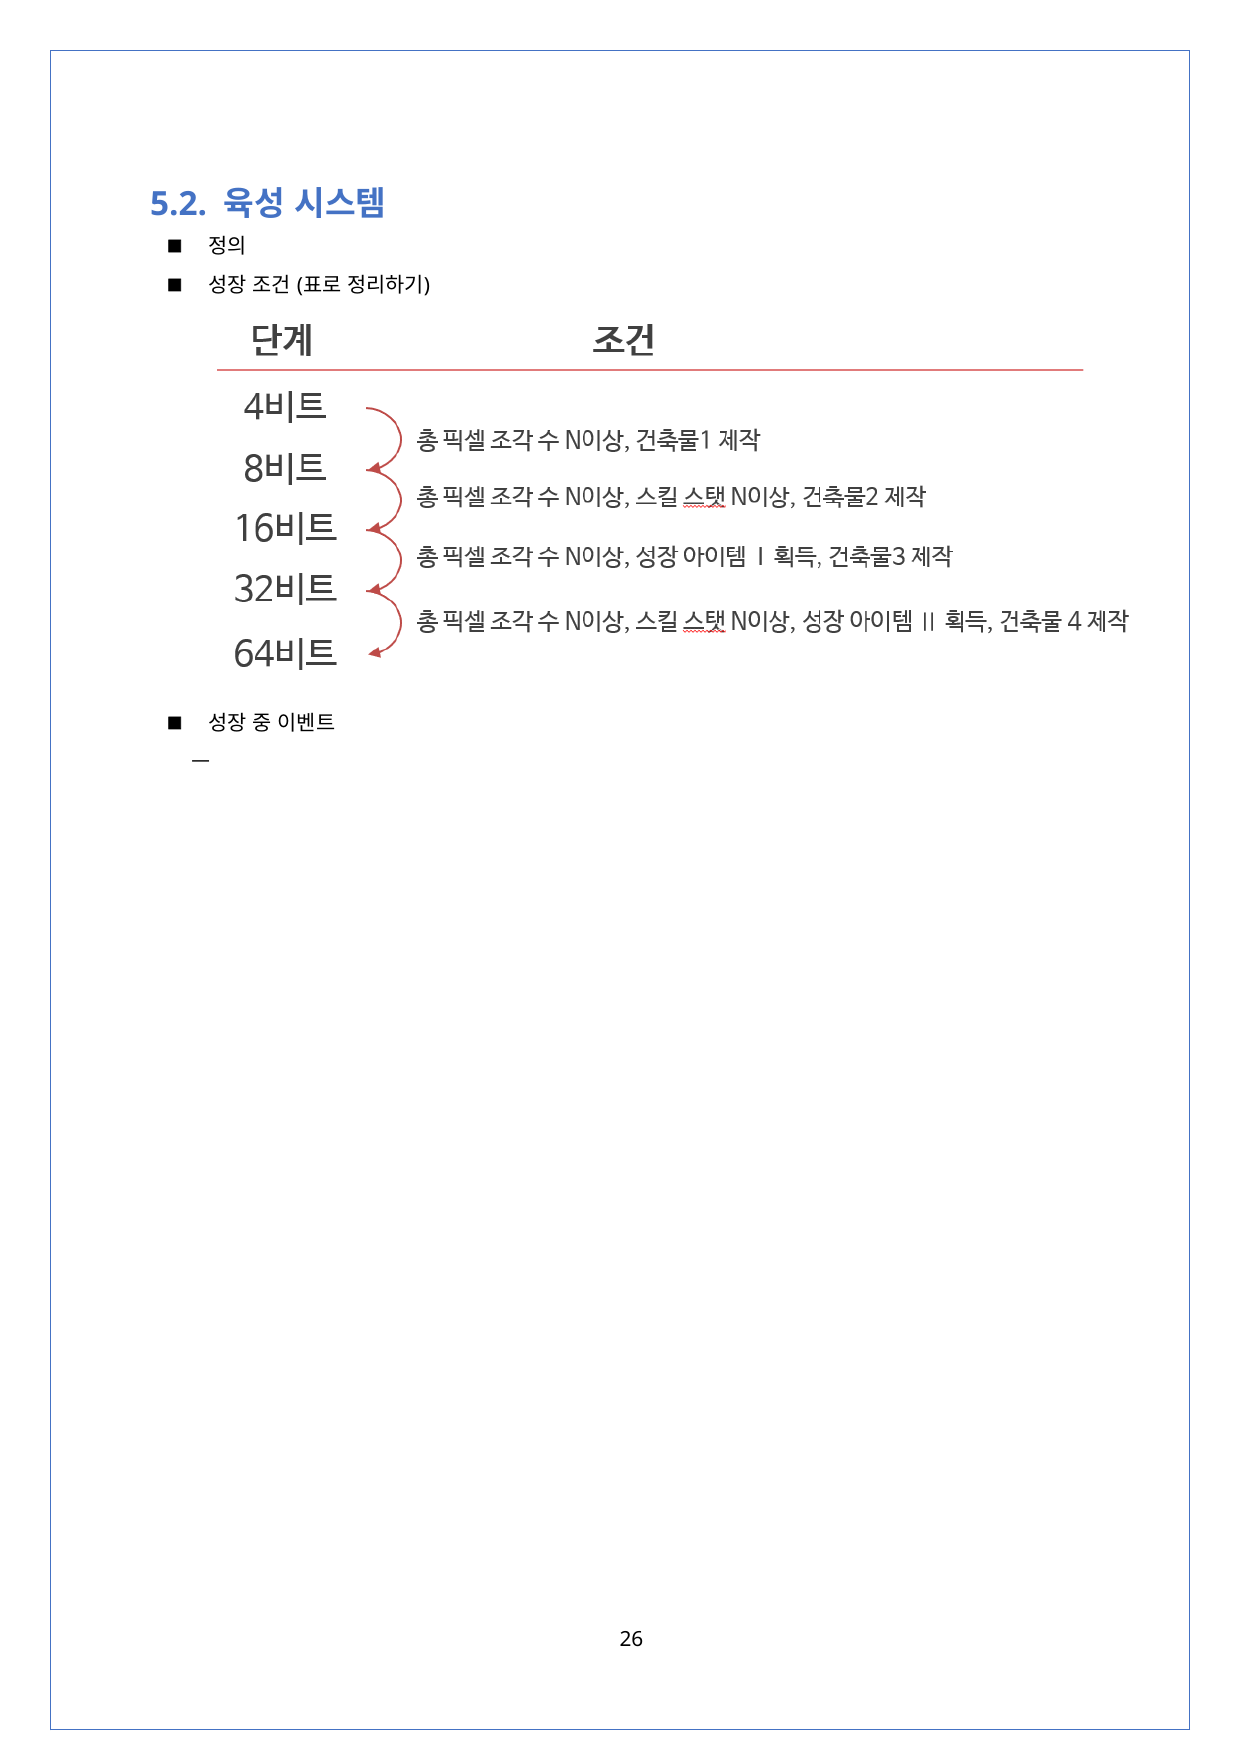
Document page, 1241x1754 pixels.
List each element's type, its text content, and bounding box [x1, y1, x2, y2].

text 정의 [167, 229, 1069, 259]
picture [208, 307, 1149, 698]
text 성장 중 이벤트 [167, 706, 1069, 736]
text 육성 시스템 [150, 177, 1071, 226]
text 성장 조건 (표로 정리하기) [167, 268, 1069, 298]
